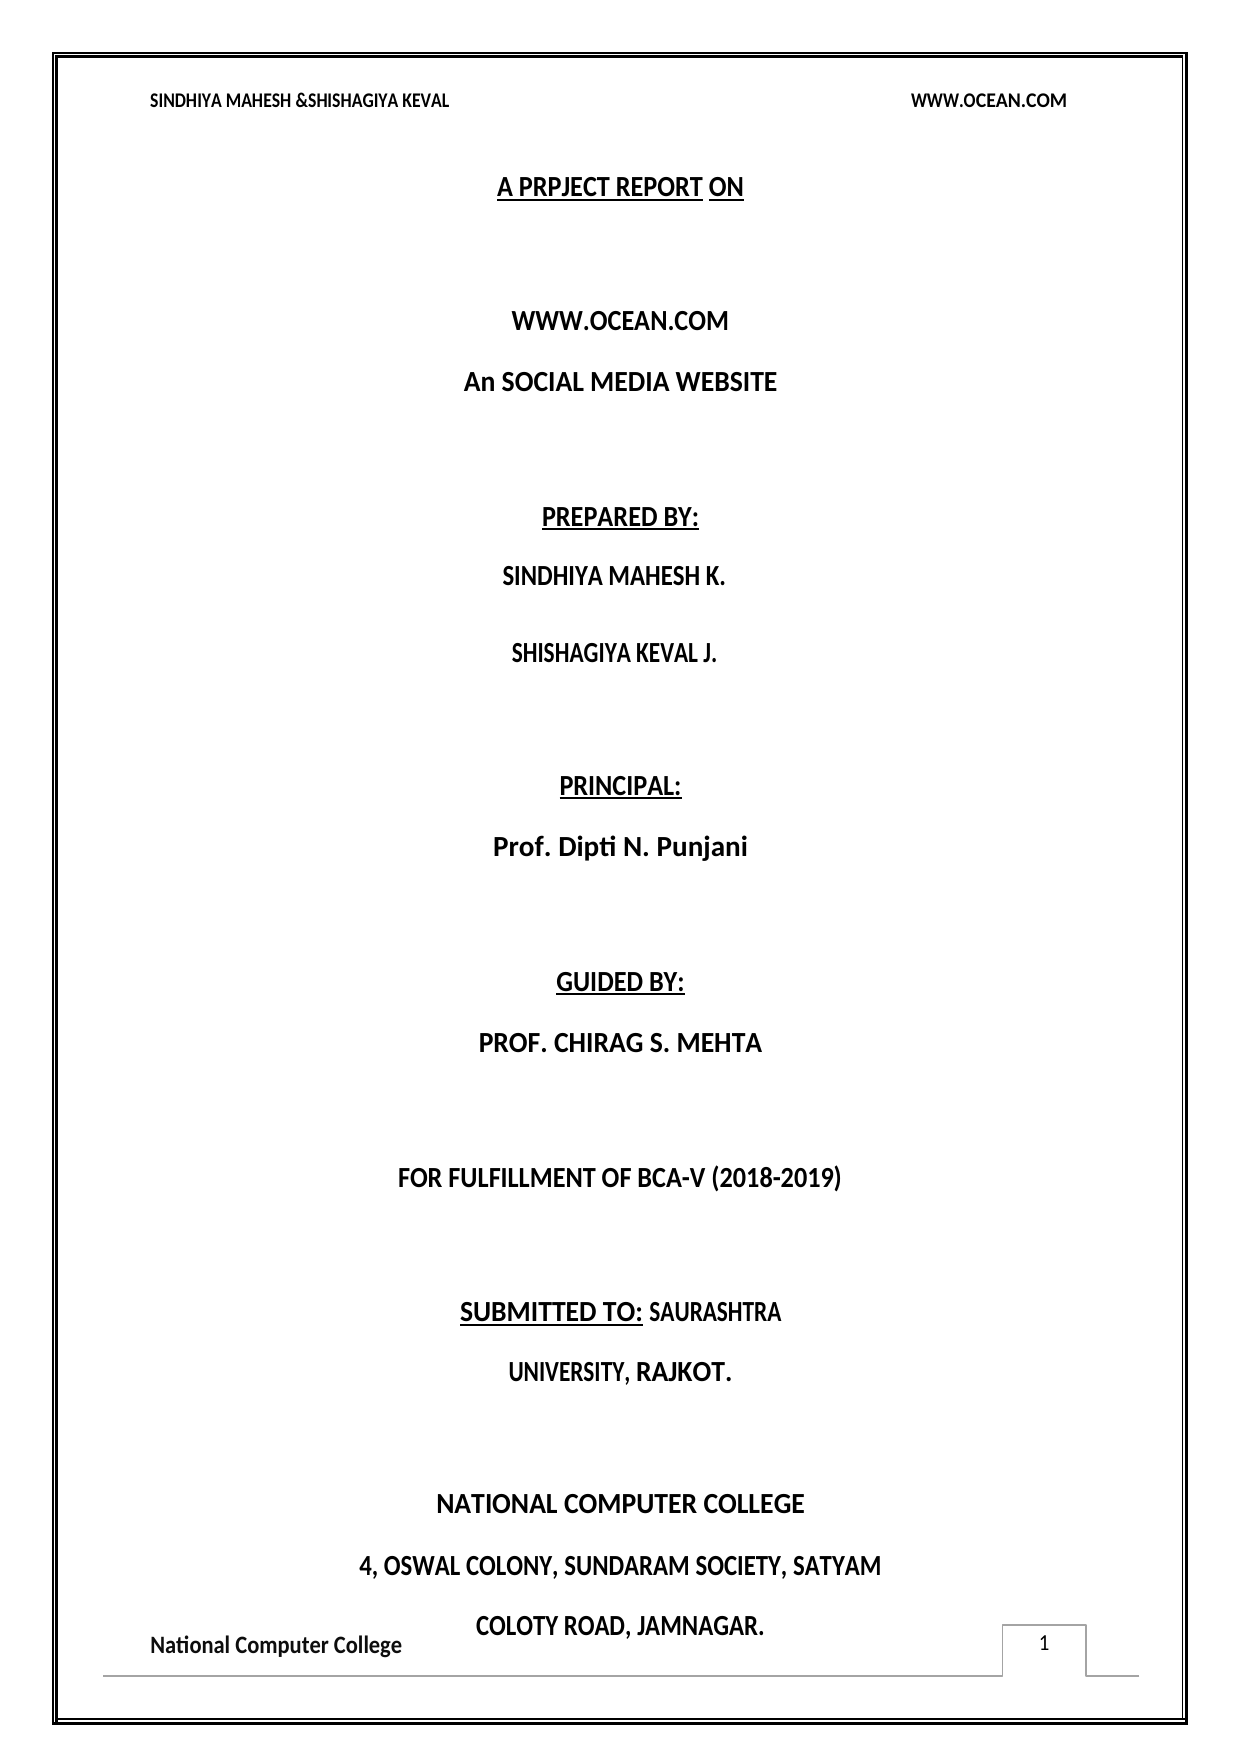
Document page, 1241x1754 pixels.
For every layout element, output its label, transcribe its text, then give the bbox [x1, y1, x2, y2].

text PRINCIPAL: [494, 767, 746, 803]
text SUBMITTED TO: SAURASHTRA UNIVERSITY, RAJKOT. [458, 1293, 783, 1389]
text An SOCIAL MEDIA WEBSITE [319, 363, 921, 399]
text SHISHAGIYA KEVAL J. [481, 634, 747, 669]
text A PRPJECT REPORT ON [494, 168, 746, 204]
text WWW.OCEAN.COM [319, 302, 921, 337]
text Prof. Dipti N. Punjani [319, 828, 921, 864]
text GUIDED BY: [494, 963, 746, 998]
text 4, OSWAL COLONY, SUNDARAM SOCIETY, SATYAM COLOTY ROAD, JAMNAGAR. [319, 1547, 921, 1642]
text NATIONAL COMPUTER COLLEGE [319, 1485, 921, 1521]
text PROF. CHIRAG S. MEHTA [319, 1024, 921, 1060]
text PREPARED BY: SINDHIYA MAHESH K. [481, 498, 747, 593]
text FOR FULFILLMENT OF BCA-V (2018-2019) [319, 1159, 921, 1194]
text SINDHIYA MAHESH &SHISHAGIYA KEVAL WWW.OCEAN.COM [150, 87, 1173, 112]
